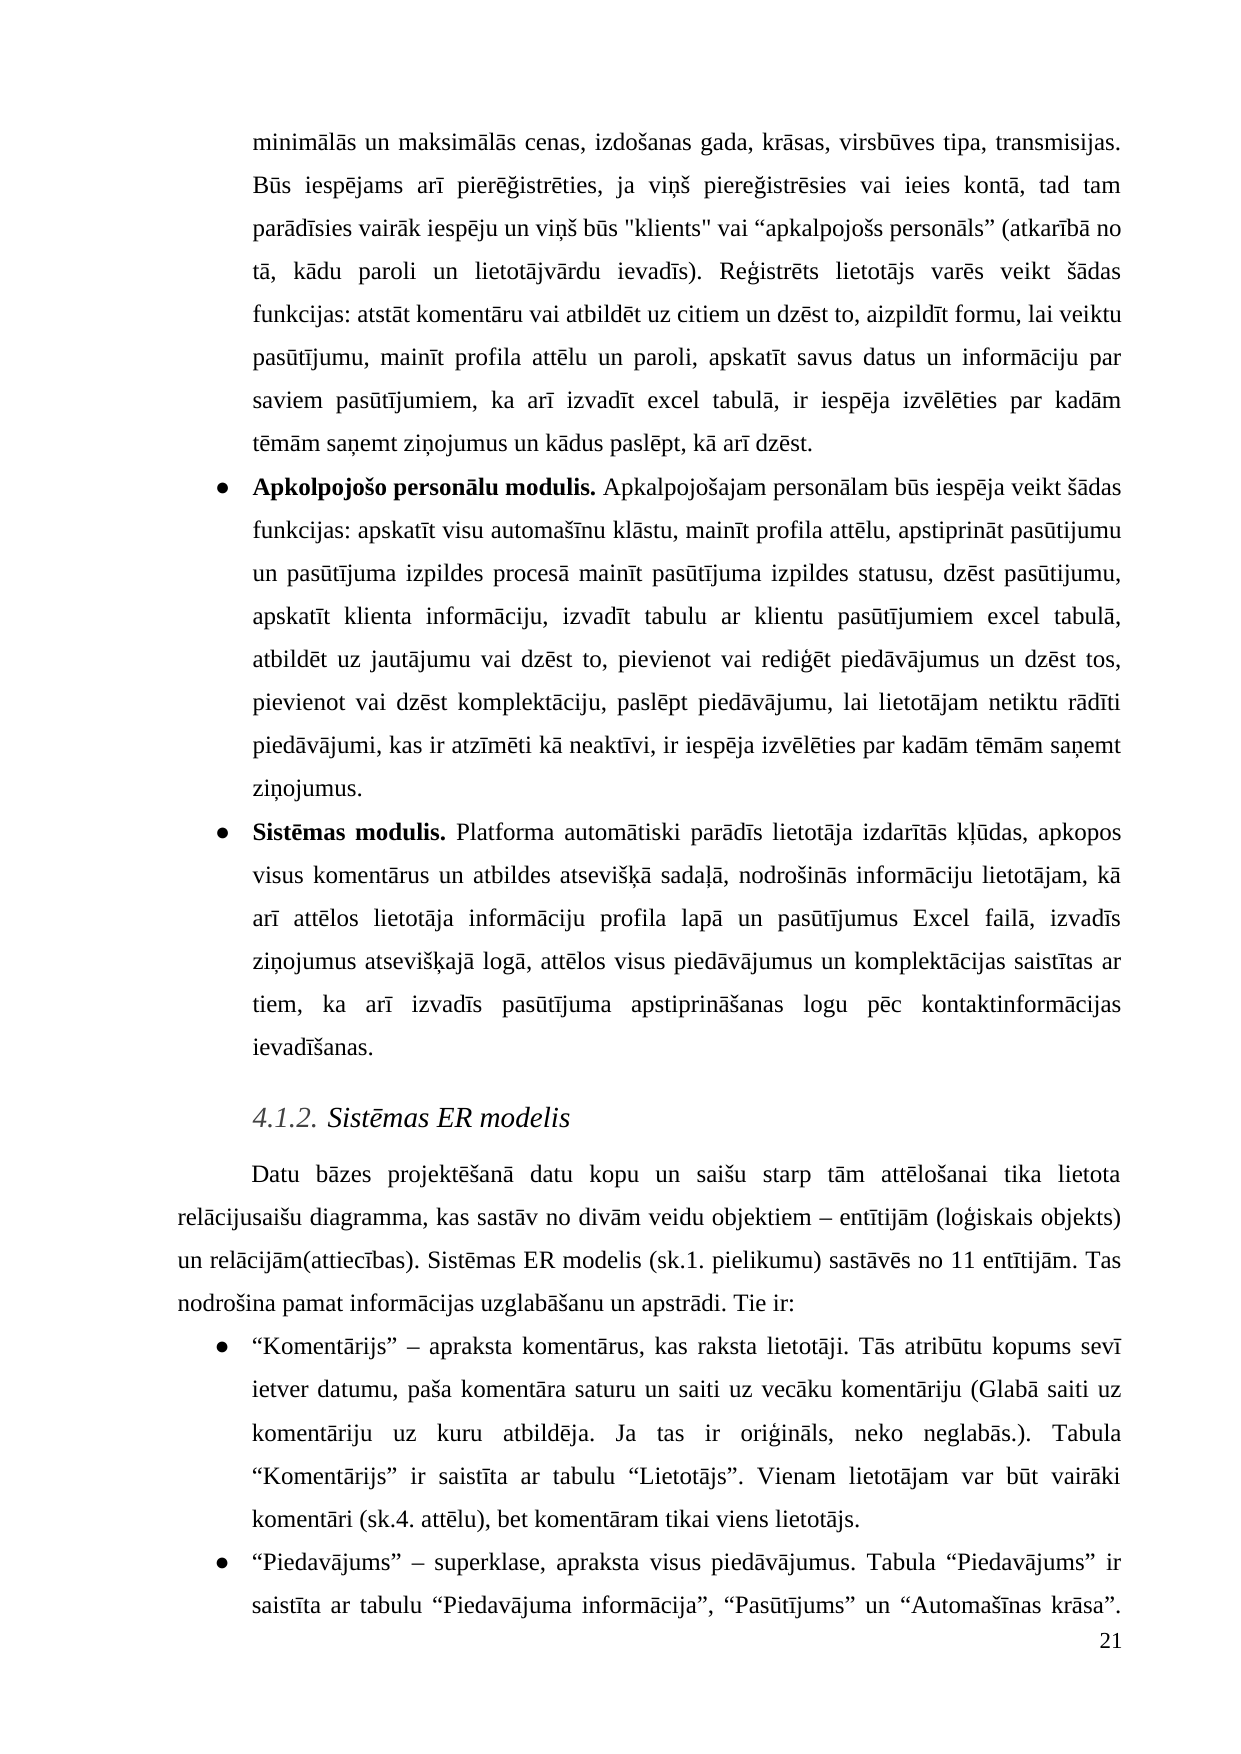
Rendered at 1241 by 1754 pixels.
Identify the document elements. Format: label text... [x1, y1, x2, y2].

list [215, 127, 1122, 457]
text Datu bāzes projektēšanā datu kopu un saišu starp tām attēlošanai tika lietota relācijusaišu diagramma, kas sastāv no divām veidu objektiem – entītijām (loģiskais objekts) un relācijām(attiecības). Sistēmas ER modelis (sk.1. pielikumu) sastāvēs no 11 entītijām. Tas nodrošina pamat informācijas uzglabāšanu un apstrādi. Tie ir: [177, 1159, 1122, 1317]
list Apkolpojošo personālu modulis. Apkalpojošajam personālam būs iespēja veikt šādas funkcijas: apskatīt visu automašīnu klāstu, mainīt profila attēlu, apstiprināt pasūtijumu un pasūtījuma izpildes procesā mainīt pasūtījuma izpildes statusu, dzēst pasūtijumu, apskatīt klienta informāciju, izvadīt tabulu ar klientu pasūtījumiem excel tabulā, atbildēt uz jautājumu vai dzēst to, pievienot vai rediģēt piedāvājumus un dzēst tos, pievienot vai dzēst komplektāciju, paslēpt piedāvājumu, lai lietotājam netiktu rādīti piedāvājumi, kas ir atzīmēti kā neaktīvi, ir iespēja izvēlēties par kadām tēmām saņemt ziņojumus. [215, 472, 1122, 802]
subtitle Sistēmas ER modelis [252, 1100, 1122, 1134]
list “Komentārijs” – apraksta komentārus, kas raksta lietotāji. Tās atribūtu kopums sevī ietver datumu, paša komentāra saturu un saiti uz vecāku komentāriju (Glabā saiti uz komentāriju uz kuru atbildēja. Ja tas ir oriģināls, neko neglabās.). Tabula “Komentārijs” ir saistīta ar tabulu “Lietotājs”. Vienam lietotājam var būt vairāki komentāri (sk.4. attēlu), bet komentāram tikai viens lietotājs. [214, 1331, 1122, 1533]
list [214, 1547, 1122, 1619]
list Sistēmas modulis. Platforma automātiski parādīs lietotāja izdarītās kļūdas, apkopos visus komentārus un atbildes atsevišķā sadaļā, nodrošinās informāciju lietotājam, kā arī attēlos lietotāja informāciju profila lapā un pasūtījumus Excel failā, izvadīs ziņojumus atsevišķajā logā, attēlos visus piedāvājumus un komplektācijas saistītas ar tiem, ka arī izvadīs pasūtījuma apstiprināšanas logu pēc kontaktinformācijas ievadīšanas. [215, 817, 1122, 1061]
